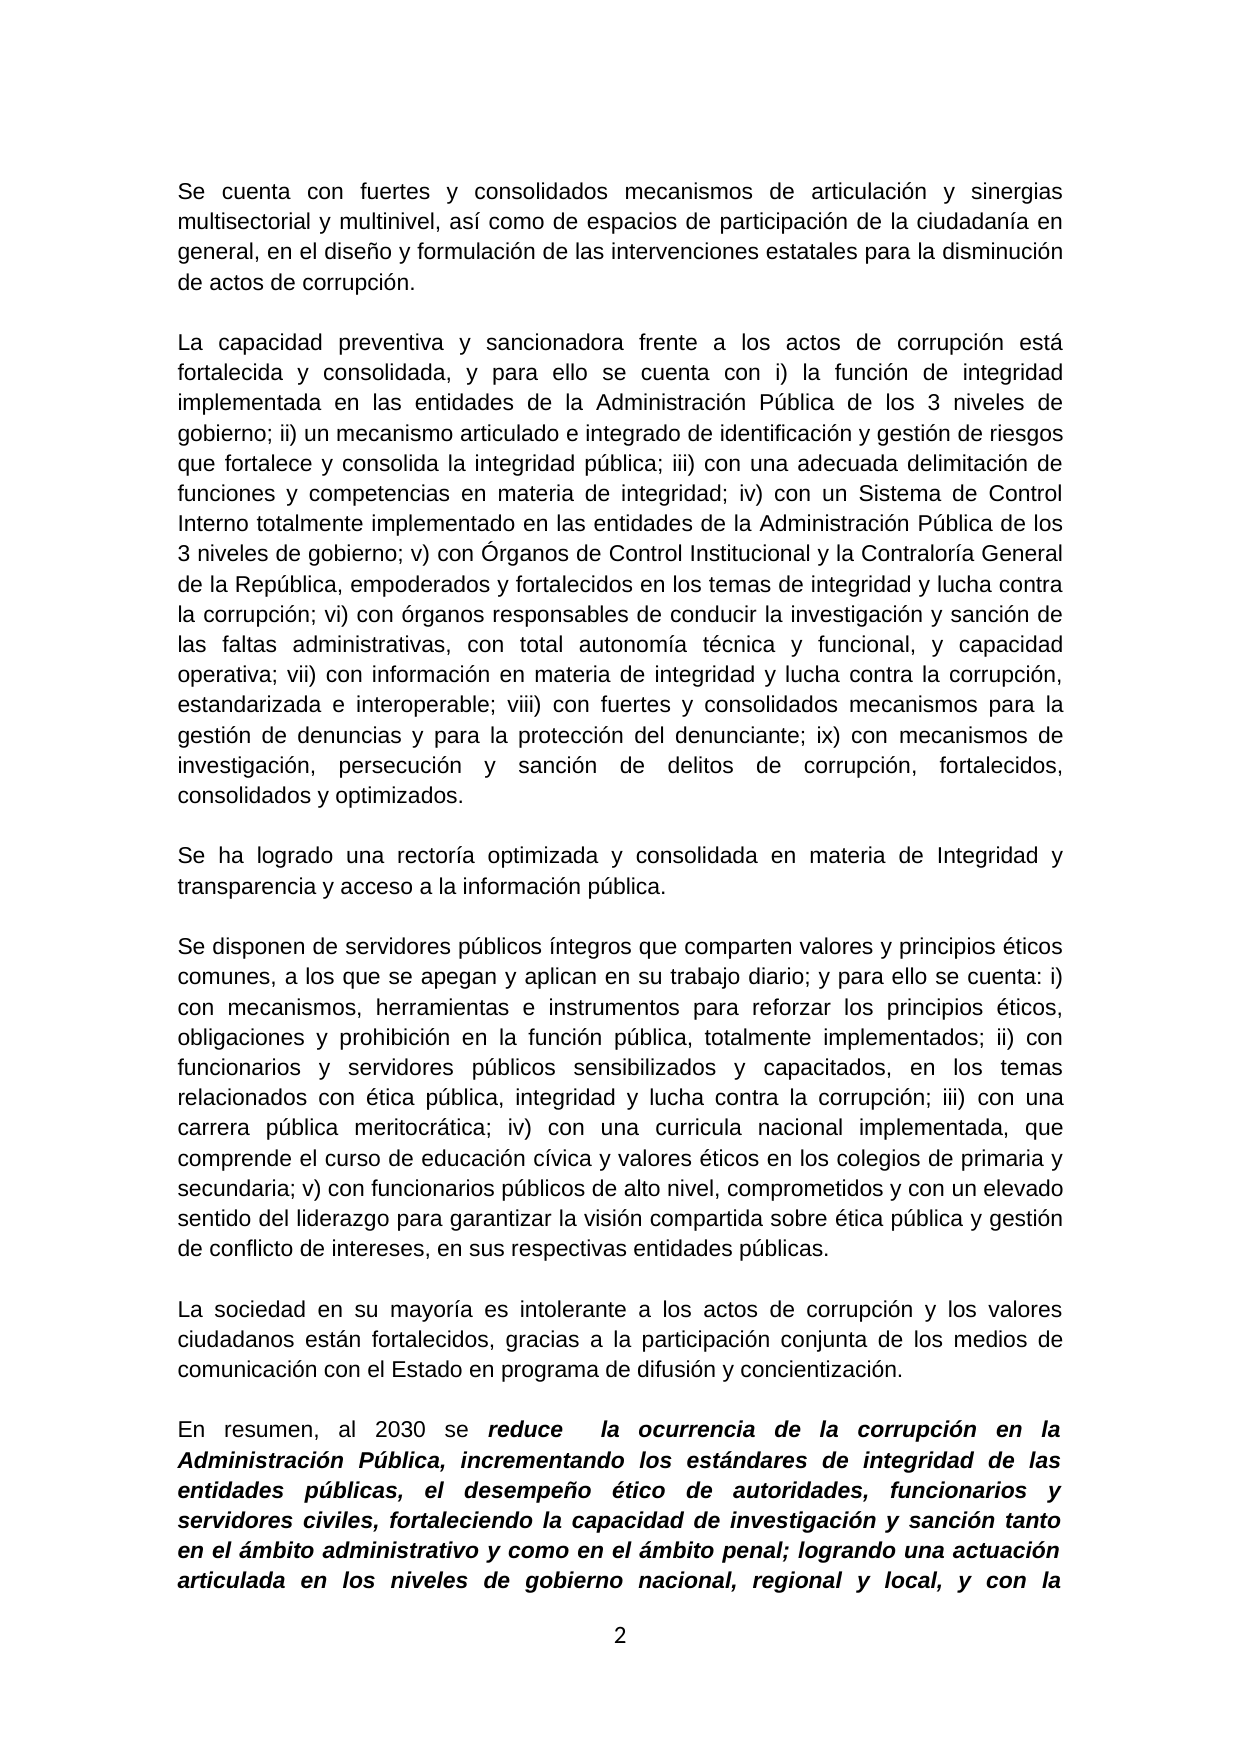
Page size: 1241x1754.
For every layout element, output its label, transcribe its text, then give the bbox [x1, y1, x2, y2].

text Se disponen de servidores públicos íntegros que comparten valores y principios éticos comunes, a los que se apegan y aplican en su trabajo diario; y para ello se cuenta: i) con mecanismos, herramientas e instrumentos para reforzar los principios éticos, obligaciones y prohibición en la función pública, totalmente implementados; ii) con funcionarios y servidores públicos sensibilizados y capacitados, en los temas relacionados con ética pública, integridad y lucha contra la corrupción; iii) con una carrera pública meritocrática; iv) con una curricula nacional implementada, que comprende el curso de educación cívica y valores éticos en los colegios de primaria y secundaria; v) con funcionarios públicos de alto nivel, comprometidos y con un elevado sentido del liderazgo para garantizar la visión compartida sobre ética pública y gestión de conflicto de intereses, en sus respectivas entidades públicas. [177, 933, 1064, 1261]
text La capacidad preventiva y sancionadora frente a los actos de corrupción está fortalecida y consolidada, y para ello se cuenta con i) la función de integridad implementada en las entidades de la Administración Pública de los 3 niveles de gobierno; ii) un mecanismo articulado e integrado de identificación y gestión de riesgos que fortalece y consolida la integridad pública; iii) con una adecuada delimitación de funciones y competencias en materia de integridad; iv) con un Sistema de Control Interno totalmente implementado en las entidades de la Administración Pública de los 3 niveles de gobierno; v) con Órganos de Control Institucional y la Contraloría General de la República, empoderados y fortalecidos en los temas de integridad y lucha contra la corrupción; vi) con órganos responsables de conducir la investigación y sanción de las faltas administrativas, con total autonomía técnica y funcional, y capacidad operativa; vii) con información en materia de integridad y lucha contra la corrupción, estandarizada e interoperable; viii) con fuertes y consolidados mecanismos para la gestión de denuncias y para la protección del denunciante; ix) con mecanismos de investigación, persecución y sanción de delitos de corrupción, fortalecidos, consolidados y optimizados. [177, 329, 1064, 808]
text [177, 1416, 1064, 1594]
text Se ha logrado una rectoría optimizada y consolidada en materia de Integridad y transparencia y acceso a la información pública. [177, 842, 1064, 899]
text Se cuenta con fuertes y consolidados mecanismos de articulación y sinergias multisectorial y multinivel, así como de espacios de participación de la ciudadanía en general, en el diseño y formulación de las intervenciones estatales para la disminución de actos de corrupción. [177, 178, 1064, 295]
text La sociedad en su mayoría es intolerante a los actos de corrupción y los valores ciudadanos están fortalecidos, gracias a la participación conjunta de los medios de comunicación con el Estado en programa de difusión y concientización. [177, 1296, 1064, 1382]
